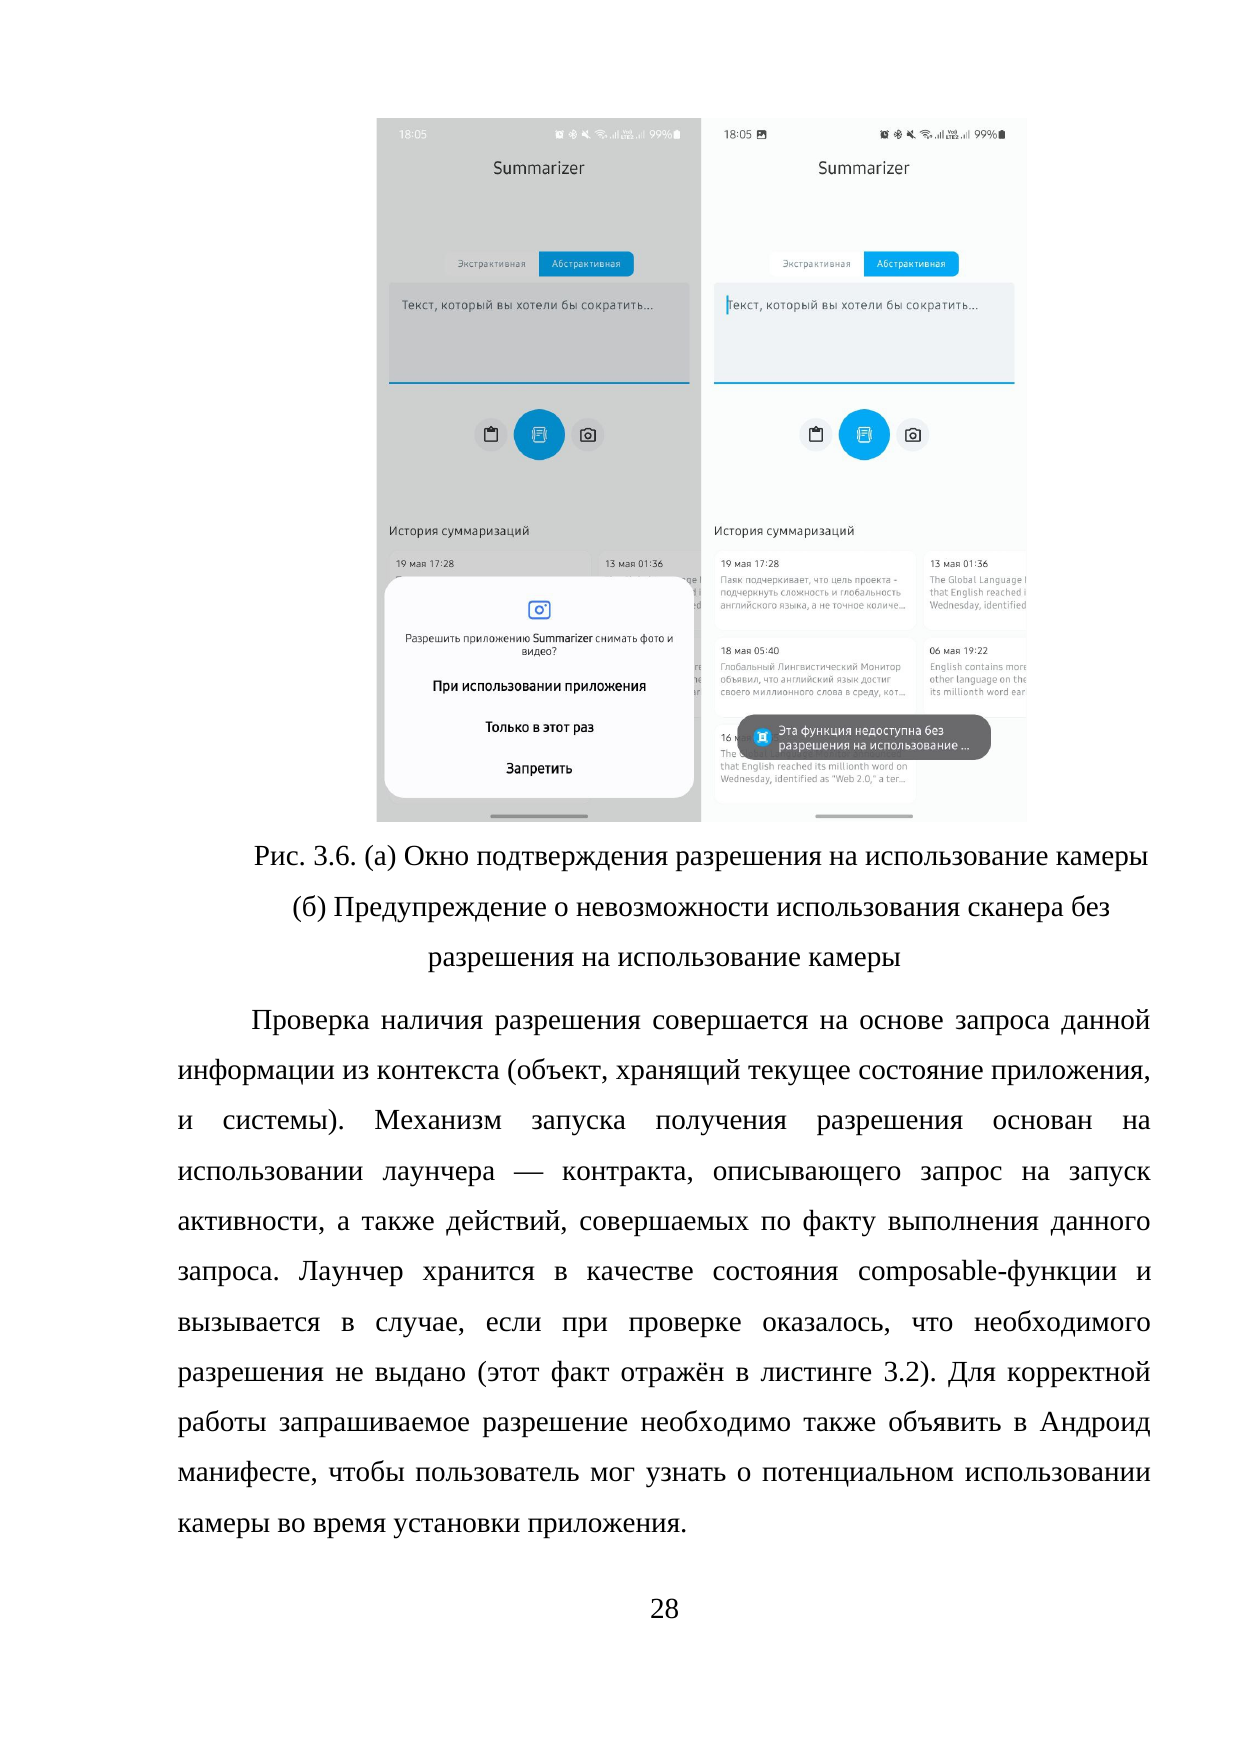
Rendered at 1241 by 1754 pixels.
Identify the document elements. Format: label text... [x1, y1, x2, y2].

text Проверка наличия разрешения совершается на основе запроса данной информации из контекста (объект, хранящий текущее состояние приложения, и системы). Механизм запуска получения разрешения основан на использовании лаунчера — контракта, описывающего запрос на запуск активности, а также действий, совершаемых по факту выполнения данного запроса. Лаунчер хранится в качестве состояния composable-функции и вызывается в случае, если при проверке оказалось, что необходимого разрешения не выдано (этот факт отражён в листинге 3.2). Для корректной работы запрашиваемое разрешение необходимо также объявить в Андроид манифесте, чтобы пользователь мог узнать о потенциальном использовании камеры во время установки приложения. [177, 1002, 1152, 1538]
text Рис. 3.6. (а) Окно подтверждения разрешения на использование камеры [177, 838, 1152, 872]
picture [376, 118, 1027, 822]
text (б) Предупреждение о невозможности использования сканера без разрешения на использование камеры [177, 889, 1152, 972]
